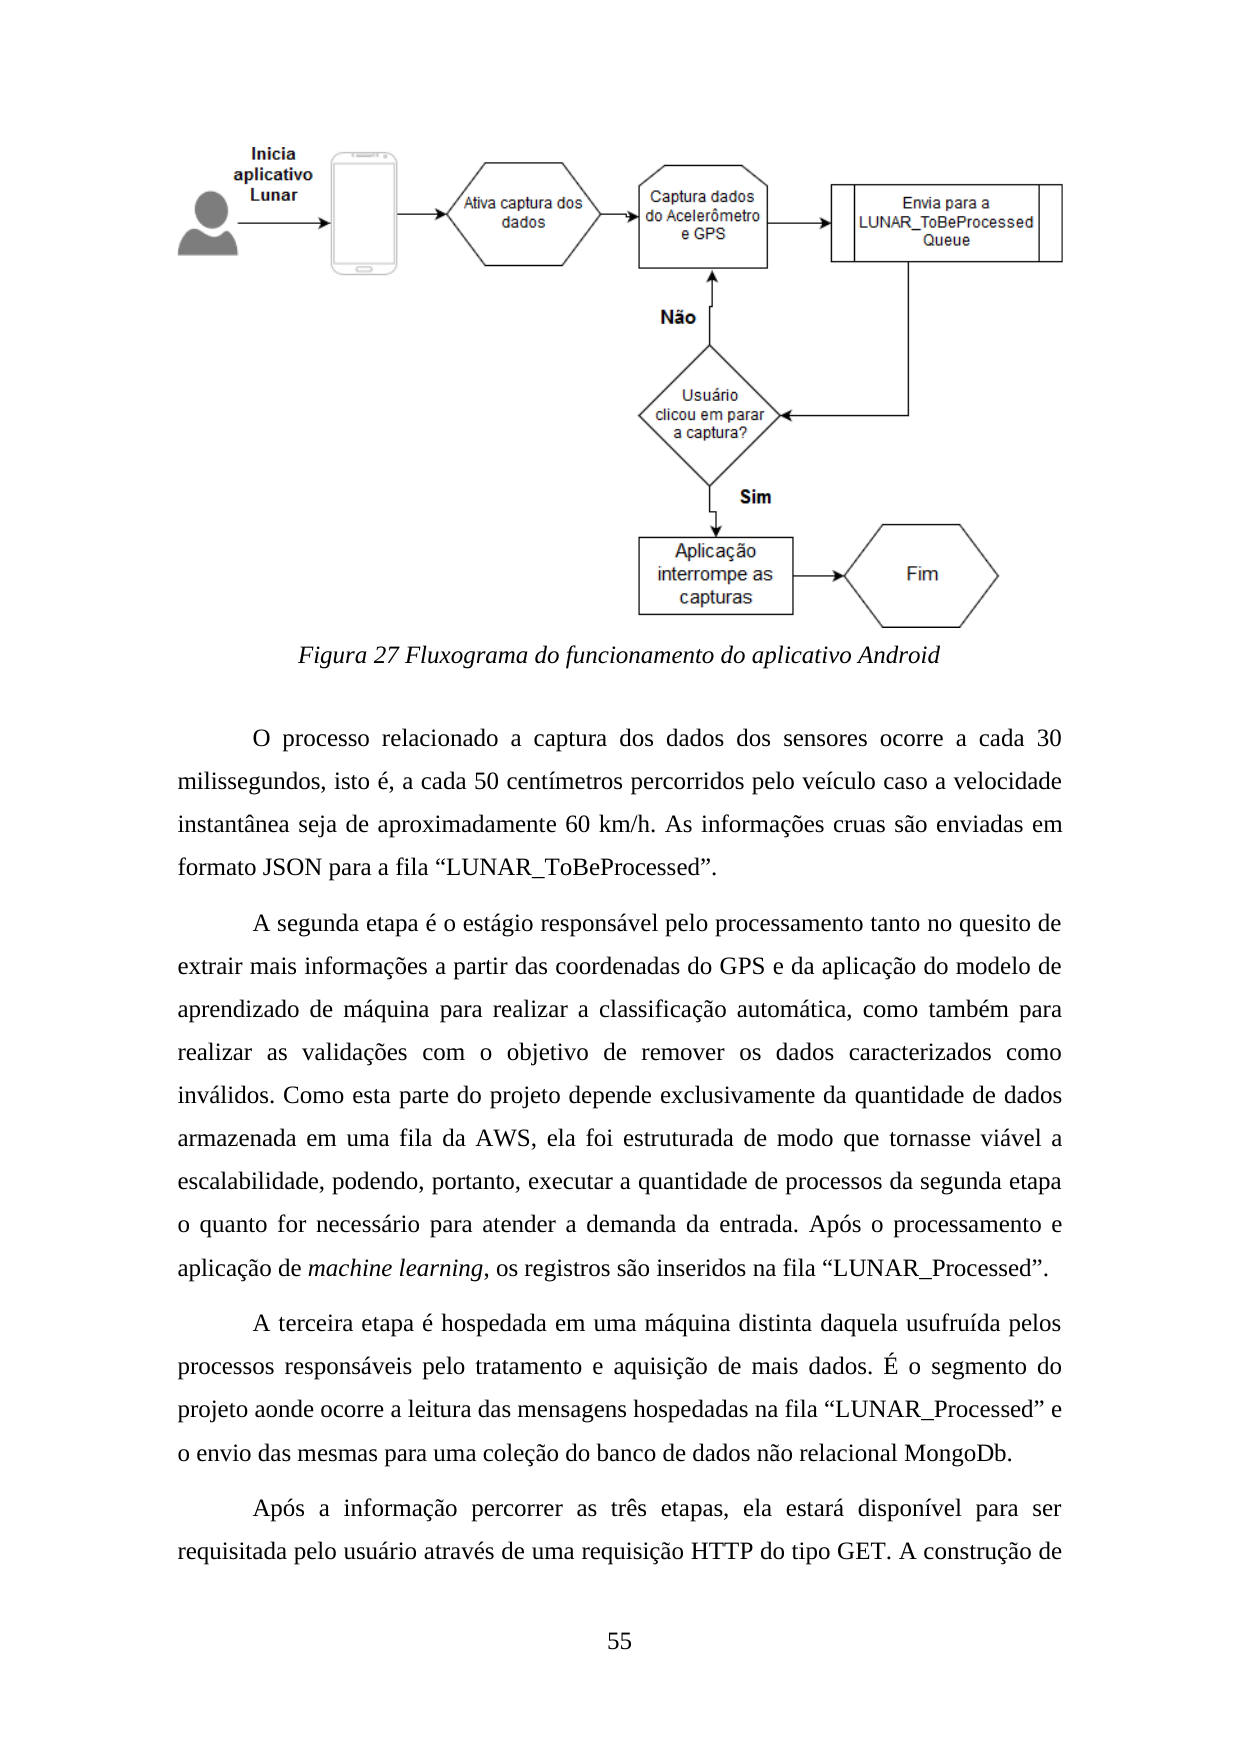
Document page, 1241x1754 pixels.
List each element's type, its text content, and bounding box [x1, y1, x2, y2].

text O processo relacionado a captura dos dados dos sensores ocorre a cada 30 milissegundos, isto é, a cada 50 centímetros percorridos pelo veículo caso a velocidade instantânea seja de aproximadamente 60 km/h. As informações cruas são enviadas em formato JSON para a fila “LUNAR_ToBeProcessed”. [177, 723, 1063, 881]
text Figura 27 Fluxograma do funcionamento do aplicativo Android [177, 640, 1063, 669]
picture [177, 147, 1063, 628]
text A segunda etapa é o estágio responsável pelo processamento tanto no quesito de extrair mais informações a partir das coordenadas do GPS e da aplicação do modelo de aprendizado de máquina para realizar a classificação automática, como também para realizar as validações com o objetivo de remover os dados caracterizados como inválidos. Como esta parte do projeto depende exclusivamente da quantidade de dados armazenada em uma fila da AWS, ela foi estruturada de modo que tornasse viável a escalabilidade, podendo, portanto, executar a quantidade de processos da segunda etapa o quanto for necessário para atender a demanda da entrada. Após o processamento e aplicação de machine learning, os registros são inseridos na fila “LUNAR_Processed”. [177, 908, 1063, 1281]
text A terceira etapa é hospedada em uma máquina distinta daquela usufruída pelos processos responsáveis pelo tratamento e aquisição de mais dados. É o segmento do projeto aonde ocorre a leitura das mensagens hospedadas na fila “LUNAR_Processed” e o envio das mesmas para uma coleção do banco de dados não relacional MongoDb. [177, 1308, 1063, 1466]
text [177, 1493, 1063, 1565]
